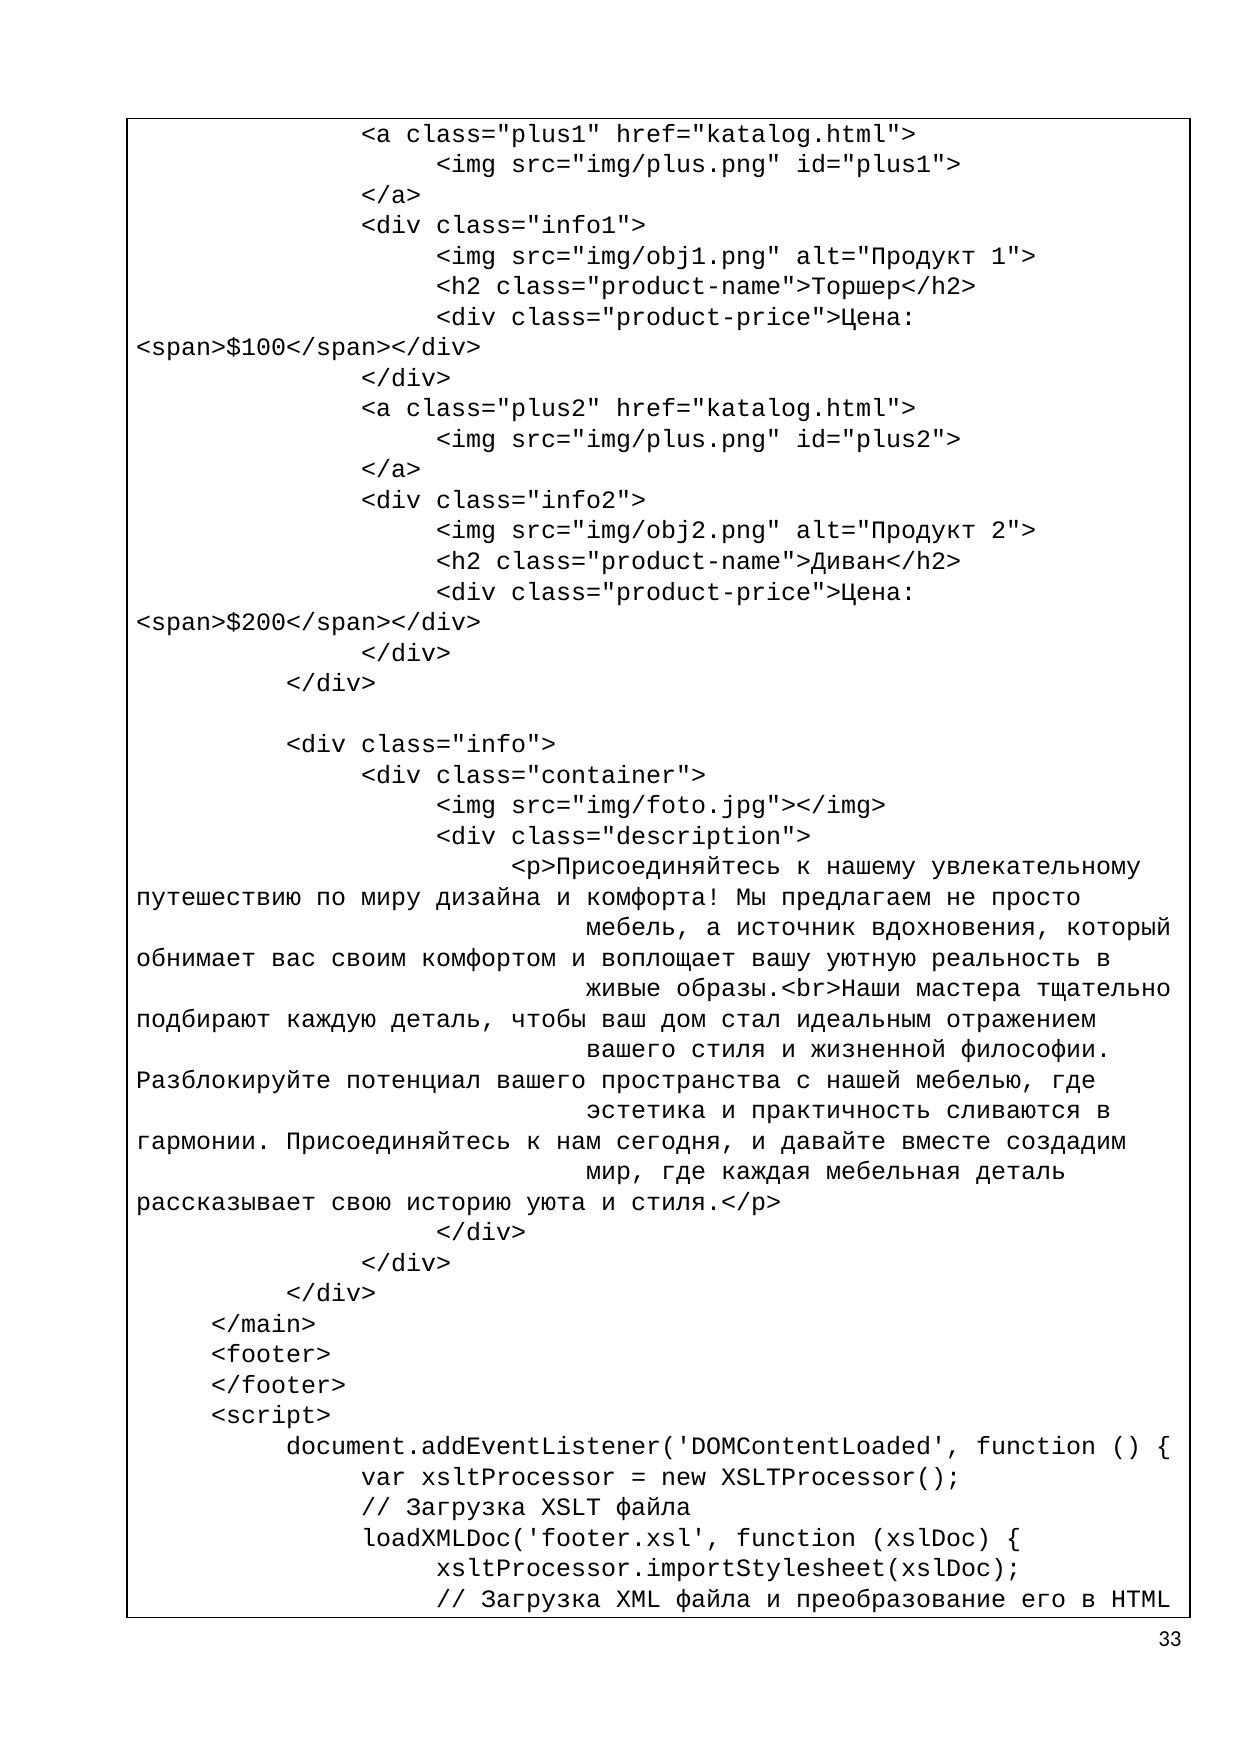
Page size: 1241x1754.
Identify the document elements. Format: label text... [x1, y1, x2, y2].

text </main> [128, 1308, 1189, 1339]
text <div class="info2"> [128, 484, 1189, 515]
text <h2 class="product-name">Торшер</h2> [128, 271, 1189, 301]
text <a class="plus1" href="katalog.html"> [128, 119, 1189, 149]
text </div> [128, 1278, 1189, 1308]
text <img src="img/plus.png" id="plus1"> [128, 149, 1189, 179]
text <div class="product-price">Цена: <span>$200</span></div> [128, 576, 1189, 637]
text </div> [128, 1247, 1189, 1278]
text <p>Присоединяйтесь к нашему увлекательному путешествию по миру дизайна и комфорта! Мы предлагаем не просто [128, 851, 1189, 912]
text xsltProcessor.importStylesheet(xslDoc); [128, 1553, 1189, 1583]
text </footer> [128, 1369, 1189, 1400]
text </a> [128, 454, 1189, 484]
text <a class="plus2" href="katalog.html"> [128, 393, 1189, 423]
text <div class="info"> [128, 728, 1189, 759]
text </a> [128, 179, 1189, 210]
text loadXMLDoc('footer.xsl', function (xslDoc) { [128, 1522, 1189, 1553]
text <h2 class="product-name">Диван</h2> [128, 545, 1189, 576]
text мебель, а источник вдохновения, который обнимает вас своим комфортом и воплощает вашу уютную реальность в [128, 912, 1189, 973]
text <div class="container"> [128, 759, 1189, 789]
text </div> [128, 637, 1189, 667]
text <img src="img/foto.jpg"></img> [128, 789, 1189, 820]
text // Загрузка XSLT файла [128, 1492, 1189, 1522]
text <div class="product-price">Цена: <span>$100</span></div> [128, 301, 1189, 362]
text <img src="img/obj2.png" alt="Продукт 2"> [128, 515, 1189, 545]
text <div class="description"> [128, 820, 1189, 851]
text <img src="img/obj1.png" alt="Продукт 1"> [128, 240, 1189, 271]
text </div> [128, 667, 1189, 699]
text <div class="info1"> [128, 210, 1189, 240]
text </div> [128, 1217, 1189, 1247]
text мир, где каждая мебельная деталь рассказывает свою историю уюта и стиля.</p> [128, 1156, 1189, 1217]
text </div> [128, 362, 1189, 393]
text document.addEventListener('DOMContentLoaded', function () { [128, 1431, 1189, 1461]
text <script> [128, 1400, 1189, 1431]
text // Загрузка XML файла и преобразование его в HTML [128, 1583, 1189, 1617]
text <img src="img/plus.png" id="plus2"> [128, 423, 1189, 454]
text живые образы.<br>Наши мастера тщательно подбирают каждую деталь, чтобы ваш дом стал идеальным отражением [128, 973, 1189, 1034]
text вашего стиля и жизненной философии. Разблокируйте потенциал вашего пространства с нашей мебелью, где [128, 1034, 1189, 1095]
text эстетика и практичность сливаются в гармонии. Присоединяйтесь к нам сегодня, и давайте вместе создадим [128, 1095, 1189, 1156]
text <footer> [128, 1339, 1189, 1369]
text var xsltProcessor = new XSLTProcessor(); [128, 1461, 1189, 1492]
